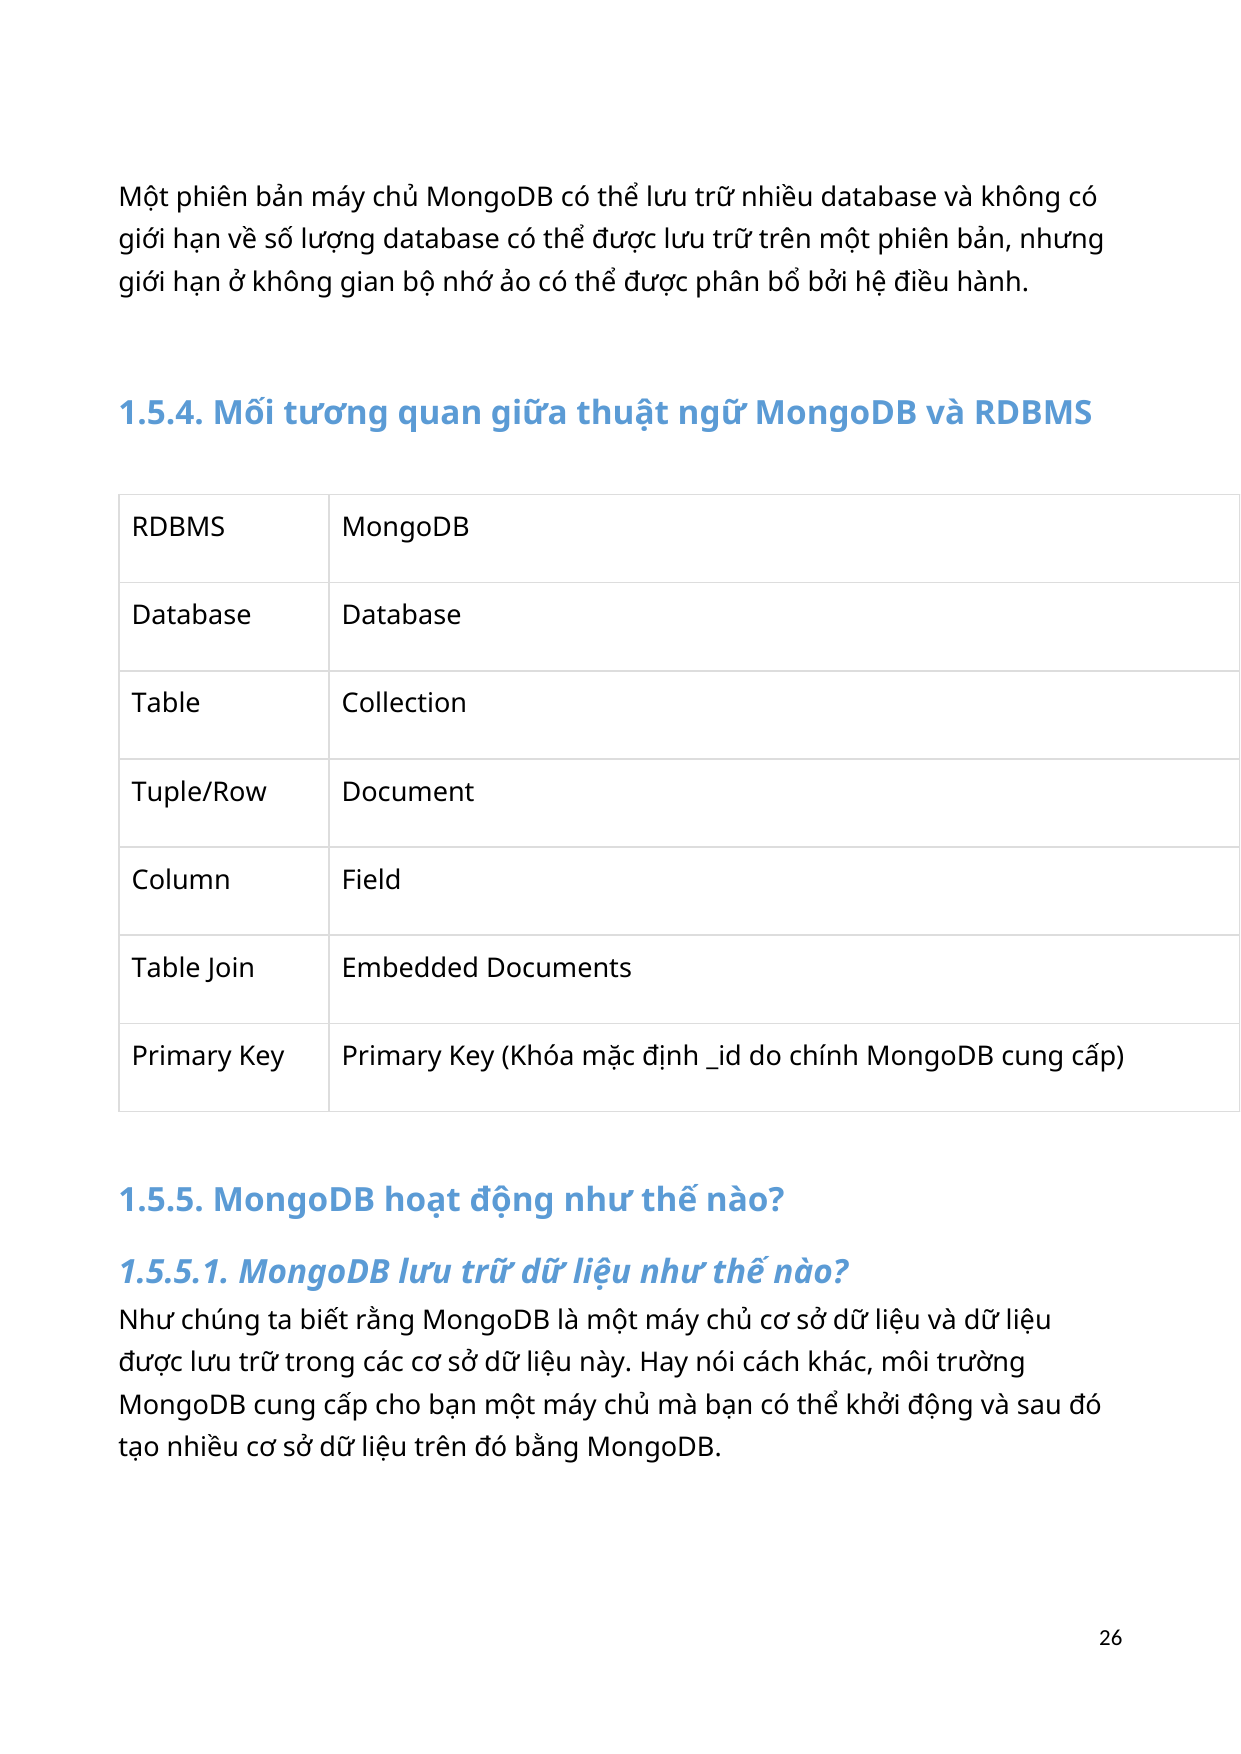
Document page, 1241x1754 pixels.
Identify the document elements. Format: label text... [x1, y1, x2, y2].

text Như chúng ta biết rằng MongoDB là một máy chủ cơ sở dữ liệu và dữ liệu được lưu trữ trong các cơ sở dữ liệu này. Hay nói cách khác, môi trường MongoDB cung cấp cho bạn một máy chủ mà bạn có thể khởi động và sau đó tạo nhiều cơ sở dữ liệu trên đó bằng MongoDB. [118, 1301, 1122, 1464]
subtitle 1.5.5.1. MongoDB lưu trữ dữ liệu như thế nào? [118, 1248, 1122, 1294]
table_cell Primary Key (Khóa mặc định _id do chính MongoDB cung cấp) [330, 1024, 1239, 1111]
table_cell Embedded Documents [330, 936, 1239, 1022]
table_header MongoDB [330, 495, 1239, 582]
text Một phiên bản máy chủ MongoDB có thể lưu trữ nhiều database và không có giới hạn về số lượng database có thể được lưu trữ trên một phiên bản, nhưng giới hạn ở không gian bộ nhớ ảo có thể được phân bổ bởi hệ điều hành. [118, 177, 1122, 299]
subtitle 1.5.4. Mối tương quan giữa thuật ngữ MongoDB và RDBMS [118, 388, 1122, 434]
table_header RDBMS [120, 495, 328, 582]
table_cell Field [330, 848, 1239, 934]
table_cell Document [330, 760, 1239, 846]
table_cell Database [120, 583, 328, 670]
table_cell Table [120, 672, 328, 758]
table_cell Database [330, 583, 1239, 670]
table_cell Tuple/Row [120, 760, 328, 846]
table_cell Collection [330, 672, 1239, 758]
table_cell Table Join [120, 936, 328, 1022]
table_cell Primary Key [120, 1024, 328, 1111]
table_cell Column [120, 848, 328, 934]
subtitle 1.5.5. MongoDB hoạt động như thế nào? [118, 1175, 1122, 1221]
